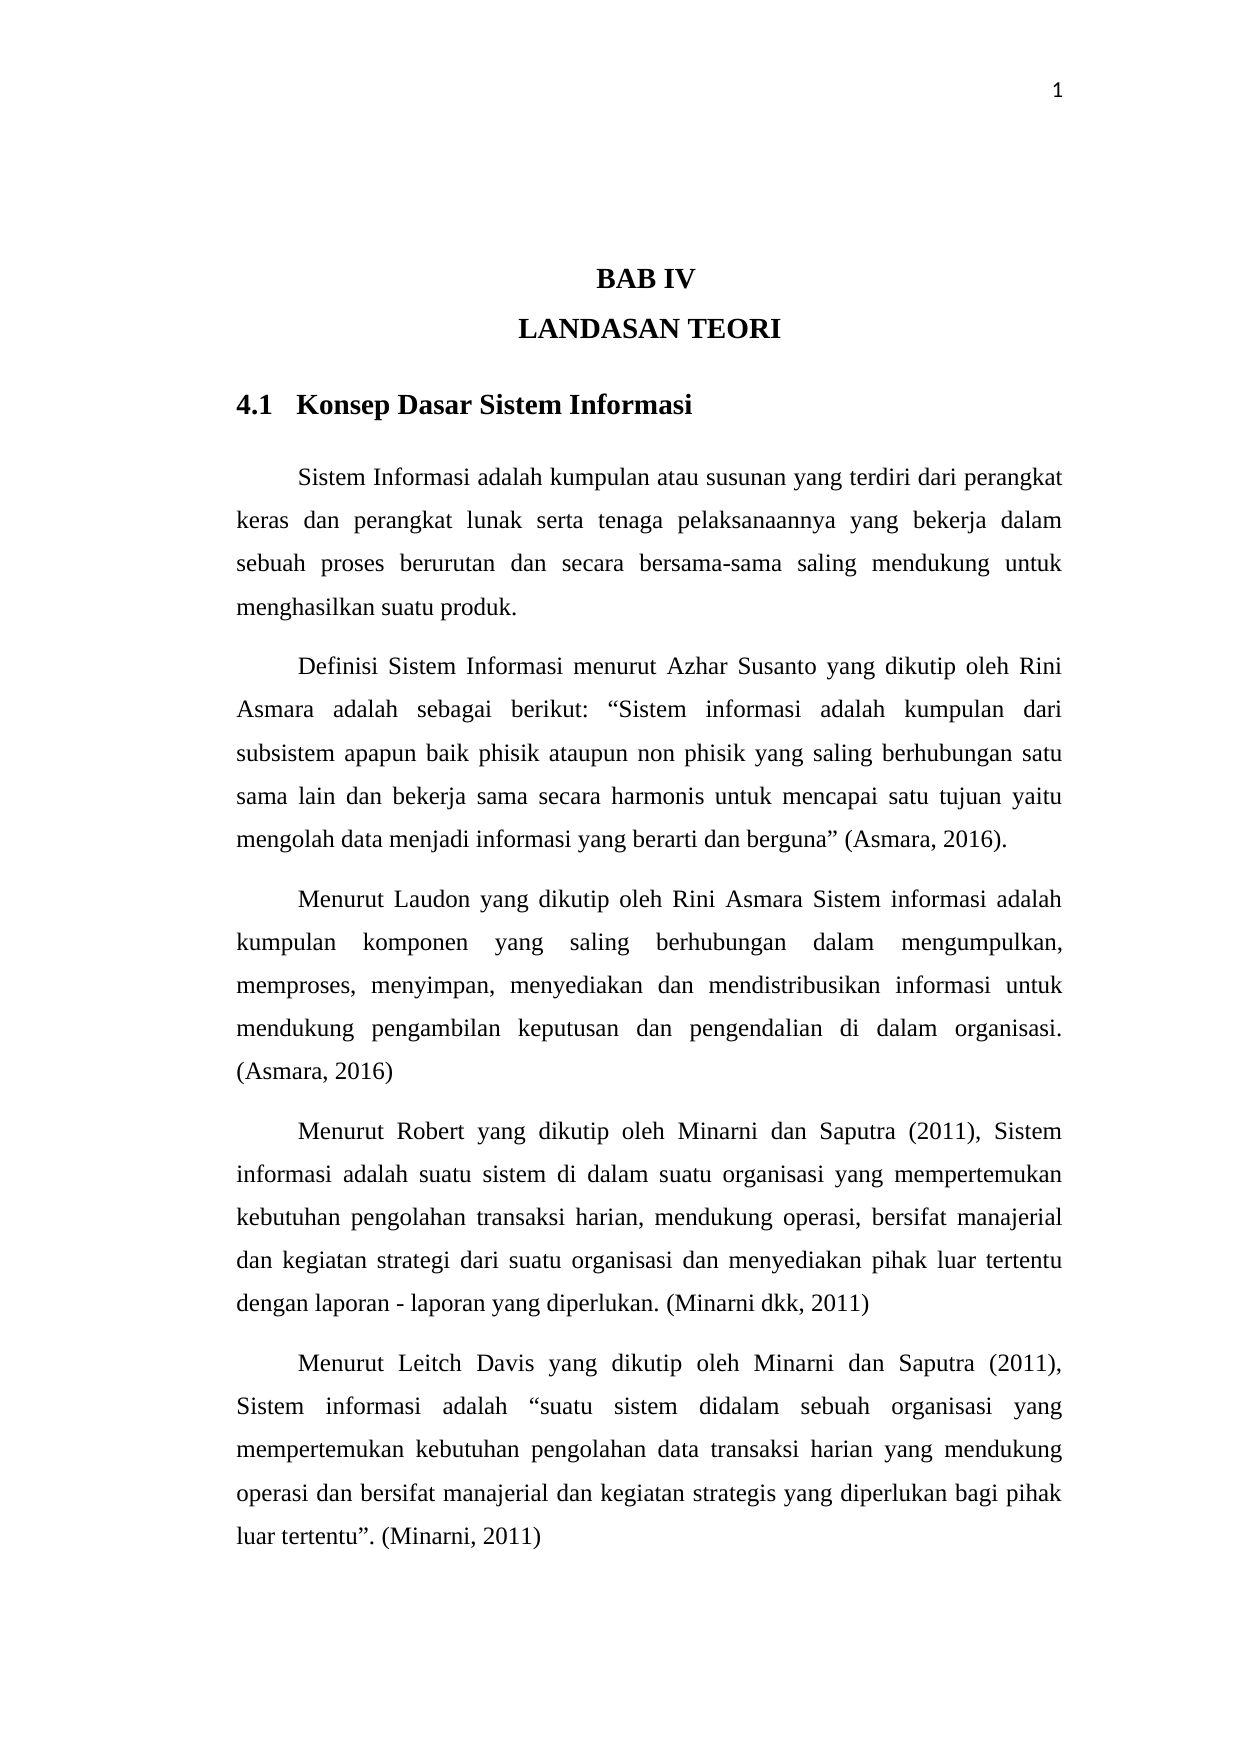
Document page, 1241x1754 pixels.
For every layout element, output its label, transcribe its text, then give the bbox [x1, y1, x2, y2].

text Sistem Informasi adalah kumpulan atau susunan yang terdiri dari perangkat keras dan perangkat lunak serta tenaga pelaksanaannya yang bekerja dalam sebuah proses berurutan dan secara bersama-sama saling mendukung untuk menghasilkan suatu produk. [236, 462, 1063, 620]
text Definisi Sistem Informasi menurut Azhar Susanto yang dikutip oleh Rini Asmara adalah sebagai berikut: “Sistem informasi adalah kumpulan dari subsistem apapun baik phisik ataupun non phisik yang saling berhubungan satu sama lain dan bekerja sama secara harmonis untuk mencapai satu tujuan yaitu mengolah data menjadi informasi yang berarti dan berguna” (Asmara, 2016). [236, 651, 1063, 853]
subtitle LANDASAN TEORI [236, 261, 1063, 345]
subtitle Konsep Dasar Sistem Informasi [236, 387, 1063, 420]
text Menurut Laudon yang dikutip oleh Rini Asmara Sistem informasi adalah kumpulan komponen yang saling berhubungan dalam mengumpulkan, memproses, menyimpan, menyediakan dan mendistribusikan informasi untuk mendukung pengambilan keputusan dan pengendalian di dalam organisasi. (Asmara, 2016) [236, 884, 1063, 1085]
text Menurut Robert yang dikutip oleh Minarni dan Saputra (2011), Sistem informasi adalah suatu sistem di dalam suatu organisasi yang mempertemukan kebutuhan pengolahan transaksi harian, mendukung operasi, bersifat manajerial dan kegiatan strategi dari suatu organisasi dan menyediakan pihak luar tertentu dengan laporan - laporan yang diperlukan. (Minarni dkk, 2011) [236, 1116, 1063, 1317]
text Menurut Leitch Davis yang dikutip oleh Minarni dan Saputra (2011), Sistem informasi adalah “suatu sistem didalam sebuah organisasi yang mempertemukan kebutuhan pengolahan data transaksi harian yang mendukung operasi dan bersifat manajerial dan kegiatan strategis yang diperlukan bagi pihak luar tertentu”. [236, 1348, 1063, 1549]
